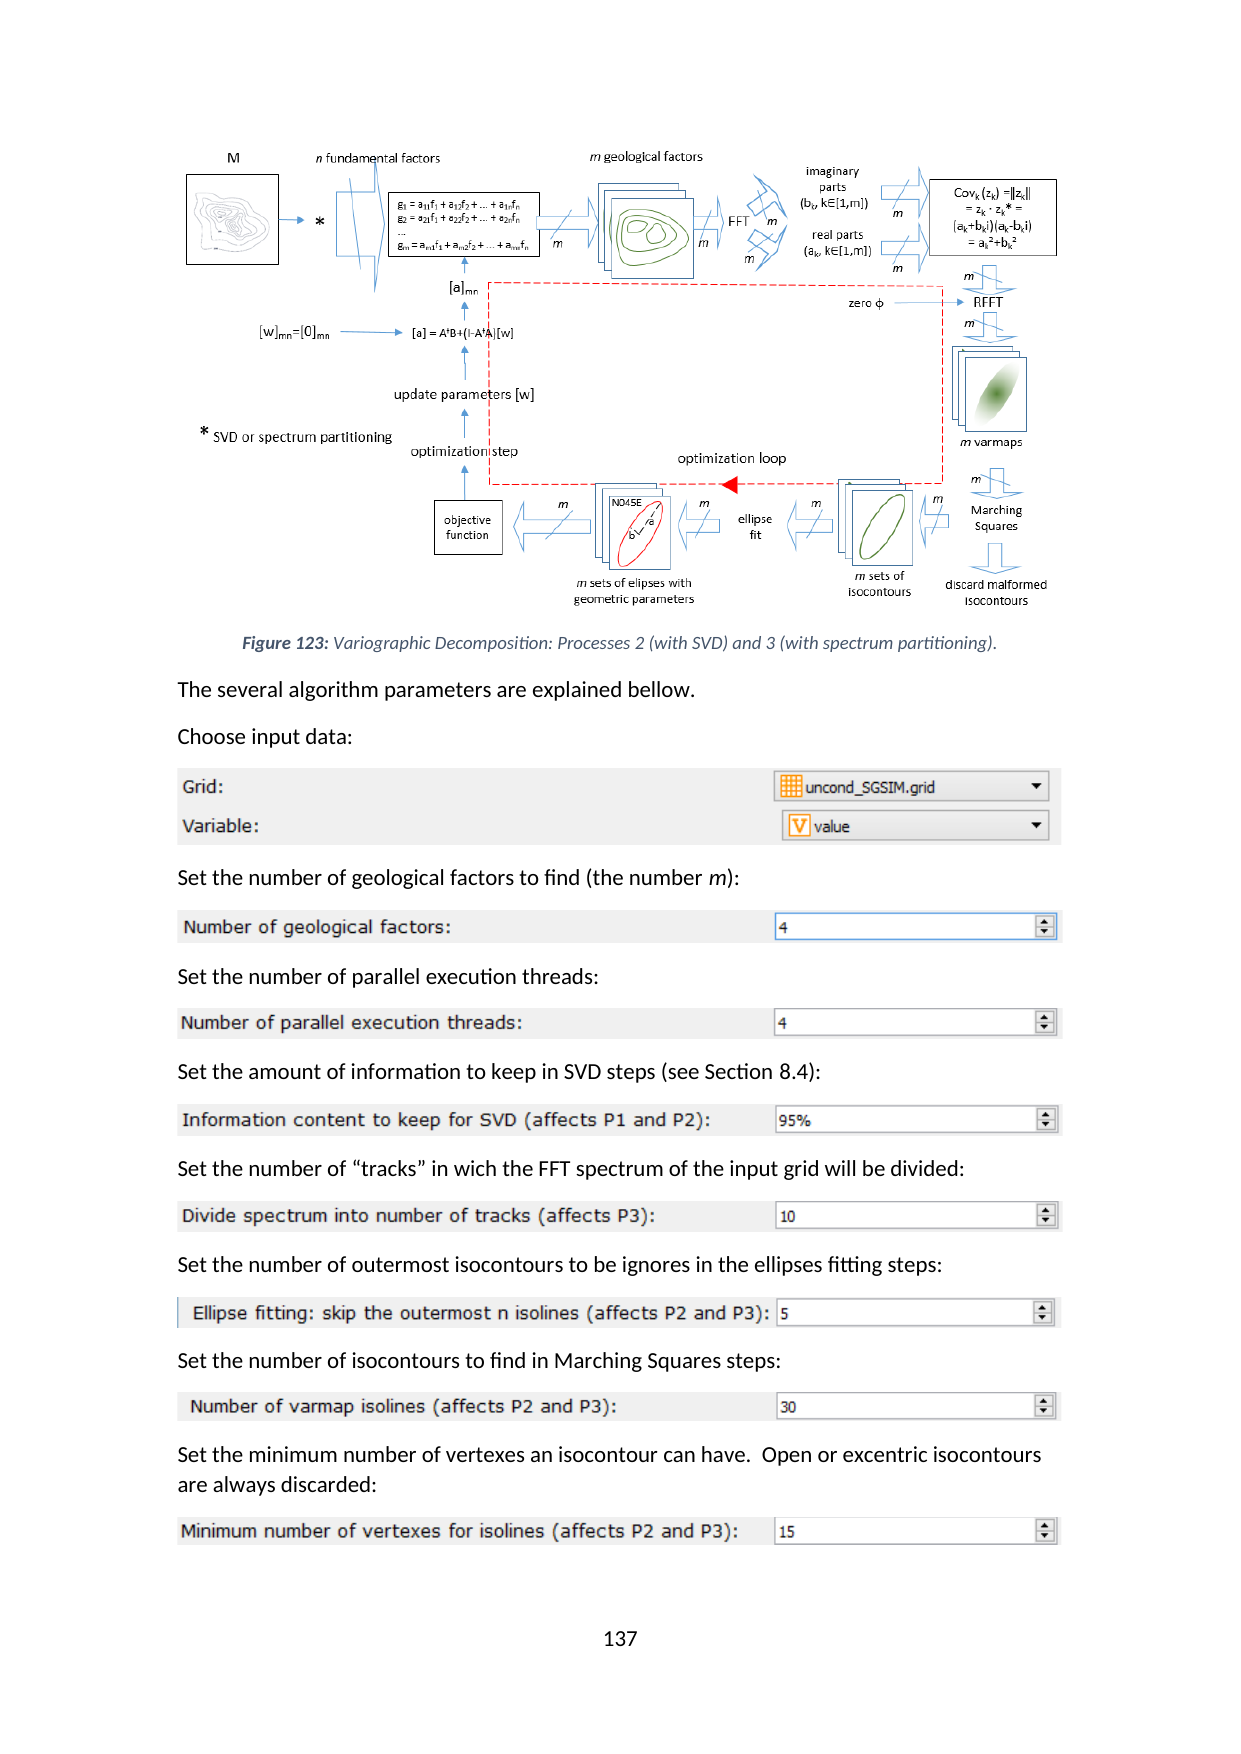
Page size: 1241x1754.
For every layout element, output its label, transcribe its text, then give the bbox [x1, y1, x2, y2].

picture [177, 1297, 1062, 1328]
text Choose input data: [177, 722, 1063, 750]
text The several algorithm parameters are explained bellow. [177, 675, 1063, 703]
picture [177, 1517, 1062, 1545]
text Set the number of isocontours to find in Marching Squares steps: [177, 1346, 1063, 1374]
picture [177, 1104, 1063, 1136]
text Set the number of geological factors to find (the number m): [177, 863, 1063, 891]
picture [177, 768, 1062, 845]
picture [177, 1392, 1062, 1421]
text Figure 123: Variographic Decomposition: Processes 2 (with SVD) and 3 (with spectrum partitioning). [177, 631, 1063, 654]
text Set the number of parallel execution threads: [177, 962, 1063, 990]
picture [177, 147, 1063, 613]
picture [177, 1008, 1063, 1039]
text Set the number of “tracks” in wich the FFT spectrum of the input grid will be divided: [177, 1154, 1063, 1183]
picture [177, 910, 1063, 943]
text Set the amount of information to keep in SVD steps (see Section 8.4): [177, 1057, 1063, 1086]
text Set the number of outermost isocontours to be ignores in the ellipses fitting steps: [177, 1250, 1063, 1278]
picture [177, 1201, 1063, 1232]
text Set the minimum number of vertexes an isocontour can have. Open or excentric isocontours are always discarded: [177, 1440, 1063, 1498]
